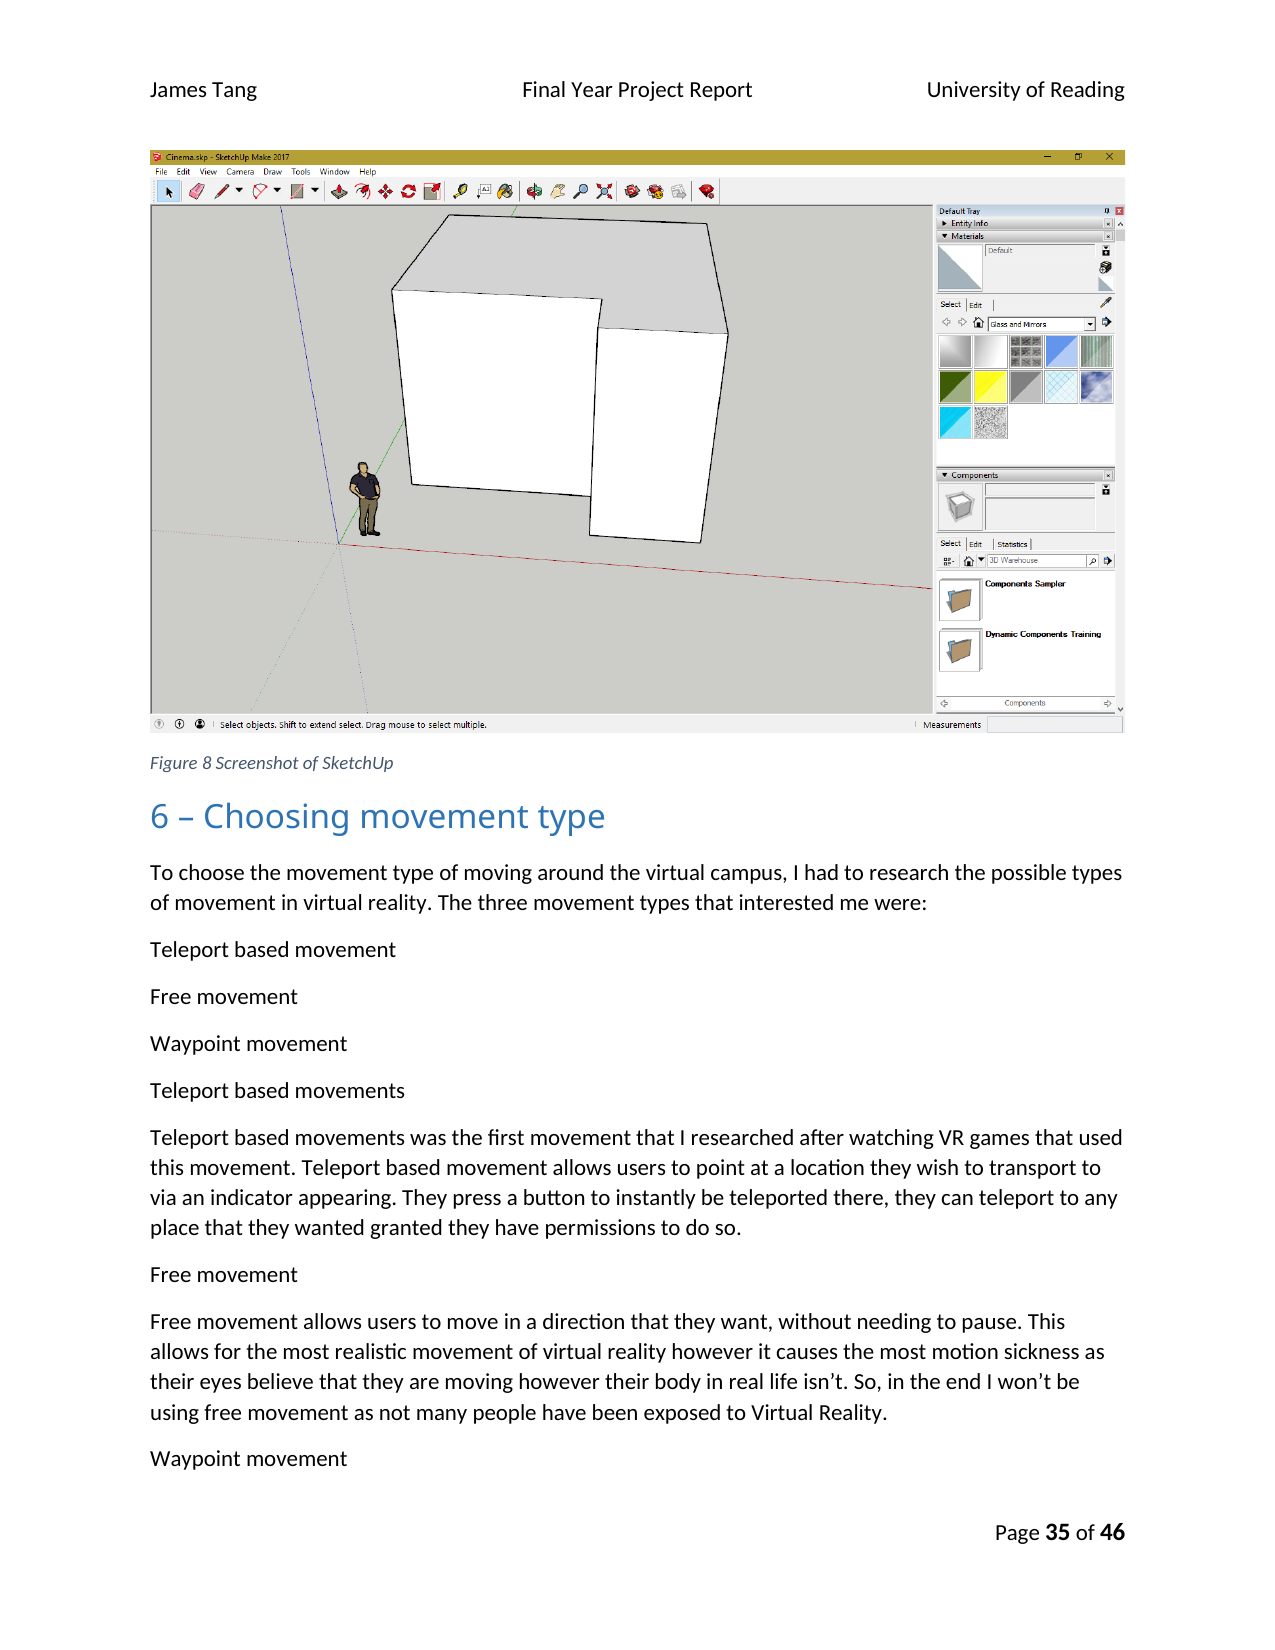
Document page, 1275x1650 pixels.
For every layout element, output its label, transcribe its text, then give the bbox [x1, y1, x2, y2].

text Teleport based movements [150, 1076, 1125, 1104]
text Teleport based movements was the first movement that I researched after watching VR games that used this movement. Teleport based movement allows users to point at a location they wish to transport to via an indicator appearing. They press a button to instantly be teleported there, they can teleport to any place that they wanted granted they have permissions to do so. [150, 1123, 1125, 1241]
text Free movement [150, 982, 1125, 1010]
text Free movement [150, 1260, 1125, 1288]
text To choose the movement type of moving around the virtual campus, I had to research the possible types of movement in virtual reality. The three movement types that interested me were: [150, 858, 1125, 916]
text Waypoint movement [150, 1444, 1125, 1473]
picture [150, 150, 1125, 733]
text Waypoint movement [150, 1029, 1125, 1057]
text Free movement allows users to move in a direction that they want, without needing to pause. This allows for the most realistic movement of virtual reality however it causes the most motion sickness as their eyes believe that they are moving however their body in real life isn’t. So, in the end I won’t be using free movement as not many people have been exposed to Virtual Reality. [150, 1307, 1125, 1426]
text Teleport based movement [150, 935, 1125, 963]
text 6 – Choosing movement type [150, 792, 1125, 838]
